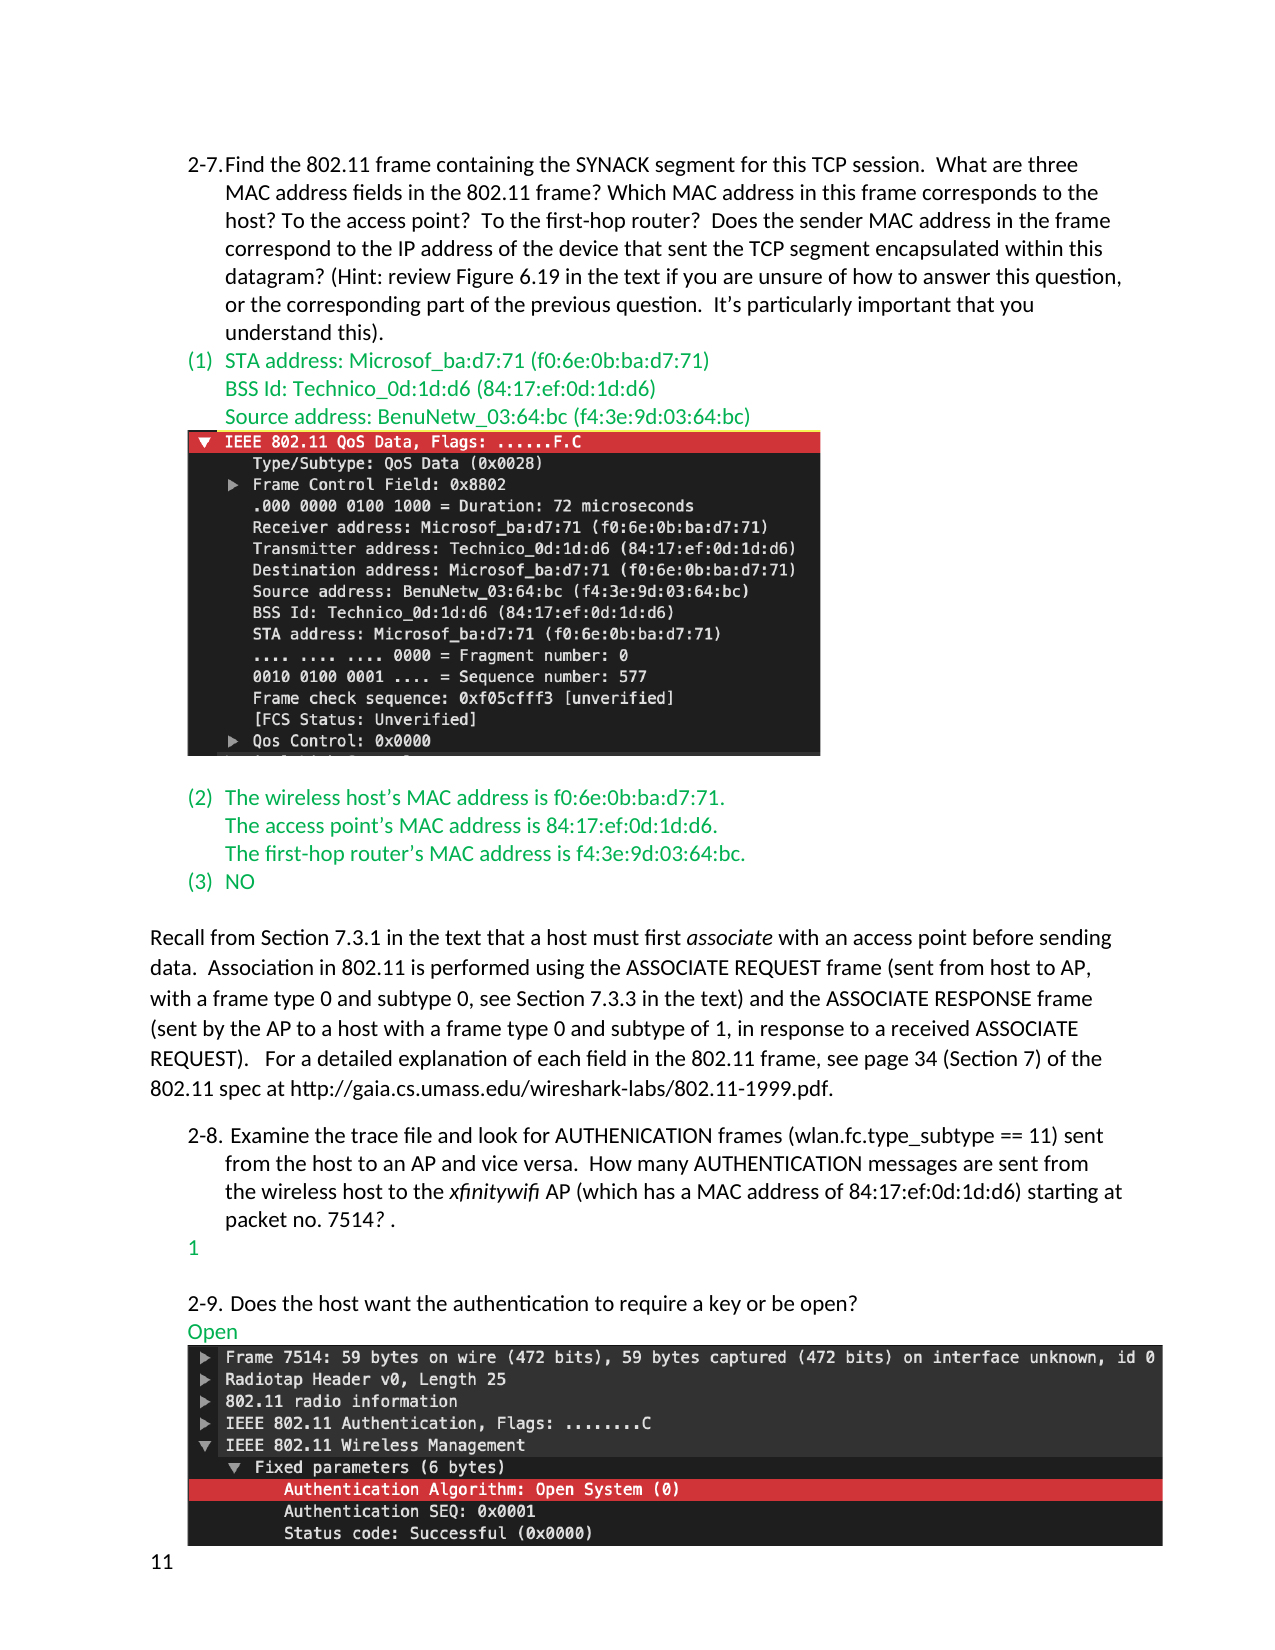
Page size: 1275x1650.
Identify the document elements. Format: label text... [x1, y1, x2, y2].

list Find the 802.11 frame containing the SYNACK segment for this TCP session. What are three MAC address fields in the 802.11 frame? Which MAC address in this frame corresponds to the host? To the access point? To the first-hop router? Does the sender MAC address in the frame correspond to the IP address of the device that sent the TCP segment encapsulated within this datagram? (Hint: review Figure 6.19 in the text if you are unsure of how to answer this question, or the corresponding part of the previous question. It’s particularly important that you understand this). [187, 150, 1125, 346]
text Open [187, 1317, 1125, 1345]
picture [187, 1345, 1163, 1546]
text 1 [187, 1233, 1125, 1261]
list BSS Id: Technico_0d:1d:d6 (84:17:ef:0d:1d:d6) [225, 374, 1125, 402]
list STA address: Microsof_ba:d7:71 (f0:6e:0b:ba:d7:71) [187, 346, 1125, 374]
picture [187, 430, 821, 756]
list Does the host want the authentication to require a key or be open? [187, 1289, 1125, 1317]
list Examine the trace file and look for AUTHENICATION frames (wlan.fc.type_subtype == 11) sent from the host to an AP and vice versa. How many AUTHENTICATION messages are sent from the wireless host to the xfinitywifi AP (which has a MAC address of 84:17:ef:0d:1d:d6) starting at packet no. 7514? . [187, 1121, 1125, 1233]
text Recall from Section 7.3.1 in the text that a host must first associate with an access point before sending data. Association in 802.11 is performed using the ASSOCIATE REQUEST frame (sent from host to AP, with a frame type 0 and subtype 0, see Section 7.3.3 in the text) and the ASSOCIATE RESPONSE frame (sent by the AP to a host with a frame type 0 and subtype of 1, in response to a received ASSOCIATE REQUEST). For a detailed explanation of each field in the 802.11 frame, see page 34 (Section 7) of the 802.11 spec at http://gaia.cs.umass.edu/wireshark-labs/802.11-1999.pdf. [150, 923, 1125, 1102]
list Source address: BenuNetw_03:64:bc (f4:3e:9d:03:64:bc) [225, 402, 1125, 430]
list The wireless host’s MAC address is f0:6e:0b:ba:d7:71. The access point’s MAC address is 84:17:ef:0d:1d:d6. The first-hop router’s MAC address is f4:3e:9d:03:64:bc. [187, 783, 1125, 867]
list NO [187, 867, 1125, 895]
